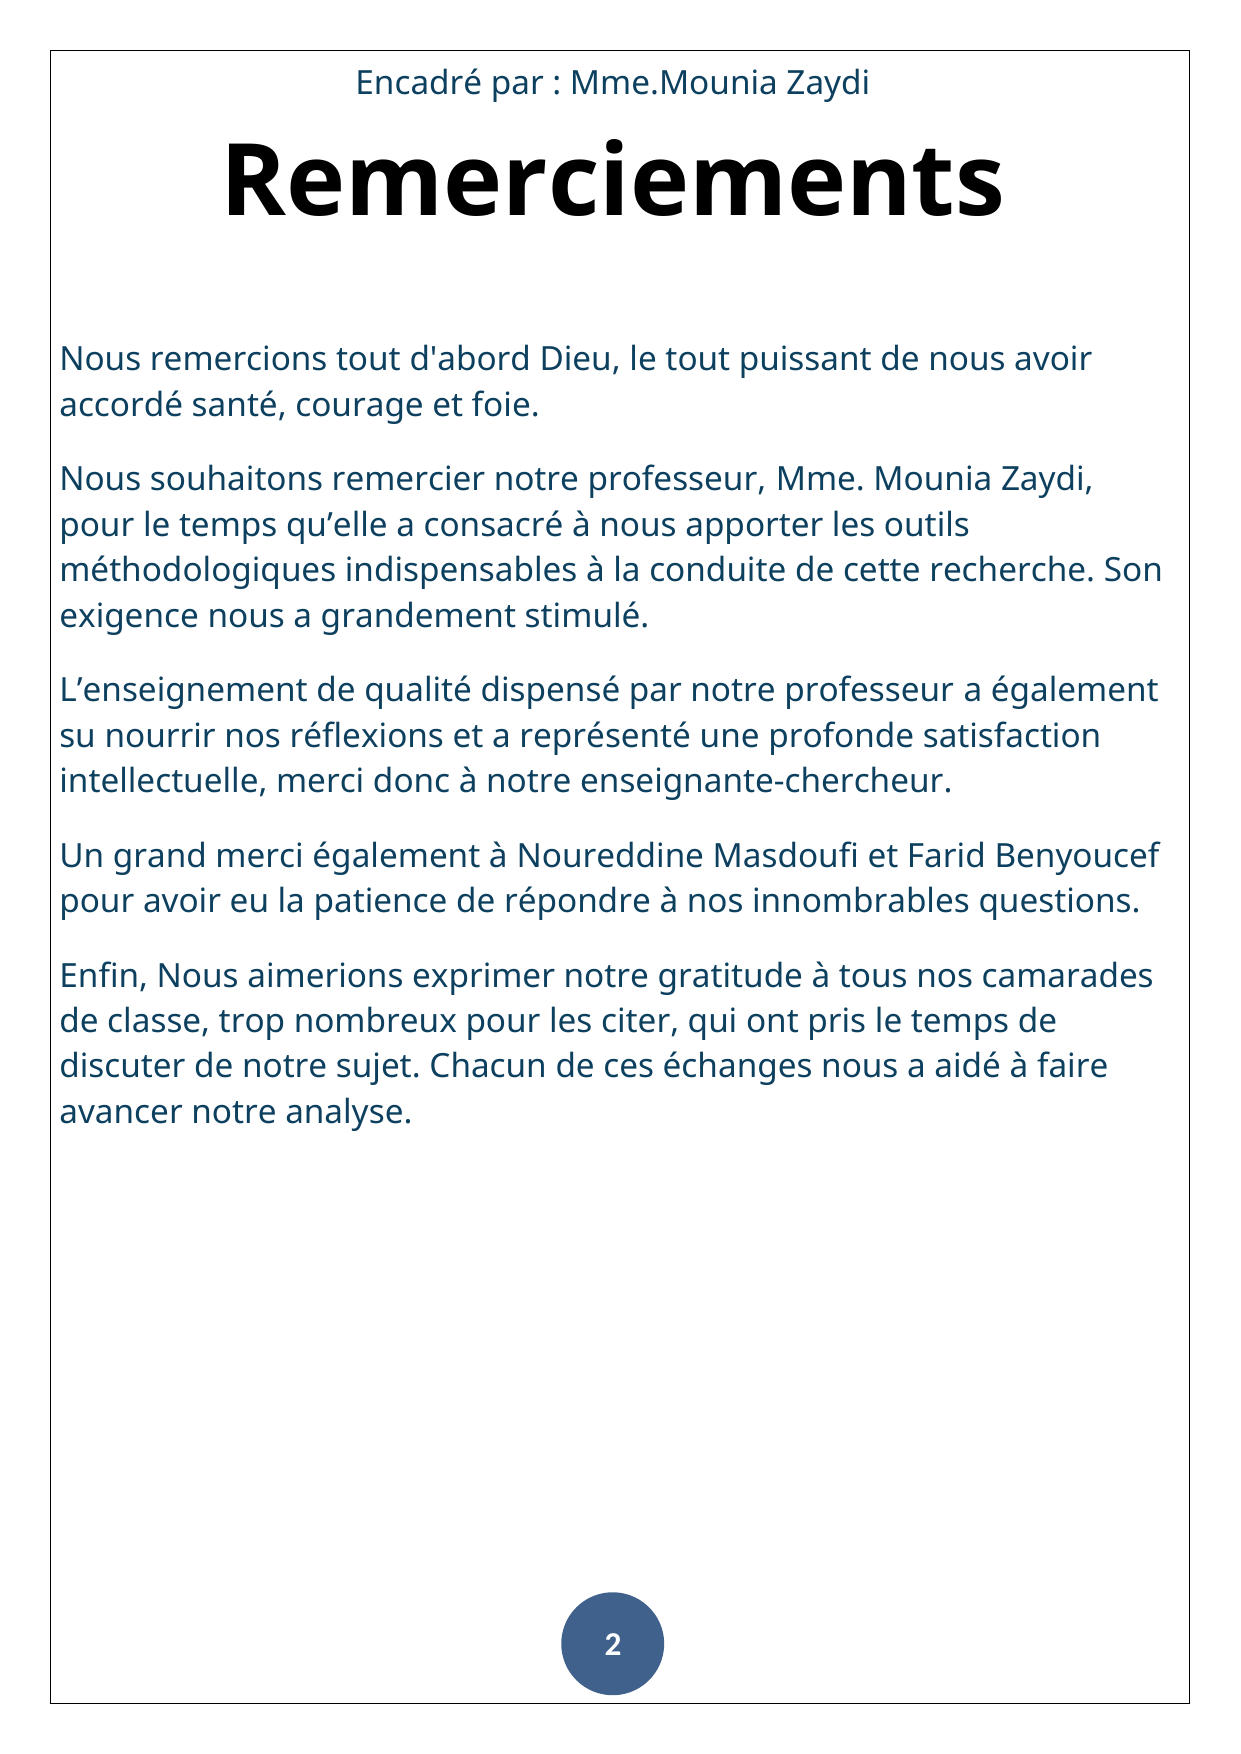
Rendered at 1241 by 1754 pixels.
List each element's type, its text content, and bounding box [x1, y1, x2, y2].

text Enfin, Nous aimerions exprimer notre gratitude à tous nos camarades de classe, trop nombreux pour les citer, qui ont pris le temps de discuter de notre sujet. Chacun de ces échanges nous a aidé à faire avancer notre analyse. [59, 951, 1167, 1133]
text Un grand merci également à Noureddine Masdoufi et Farid Benyoucef pour avoir eu la patience de répondre à nos innombrables questions. [59, 831, 1167, 922]
text Remerciements [59, 108, 1167, 244]
text Nous remercions tout d'abord Dieu, le tout puissant de nous avoir accordé santé, courage et foie. [59, 335, 1167, 426]
text Encadré par : Mme.Mounia Zaydi [59, 59, 1167, 104]
text Nous souhaitons remercier notre professeur, Mme. Mounia Zaydi, pour le temps qu’elle a consacré à nous apporter les outils méthodologiques indispensables à la conduite de cette recherche. Son exigence nous a grandement stimulé. [59, 455, 1167, 637]
text L’enseignement de qualité dispensé par notre professeur a également su nourrir nos réflexions et a représenté une profonde satisfaction intellectuelle, merci donc à notre enseignante-chercheur. [59, 666, 1167, 802]
